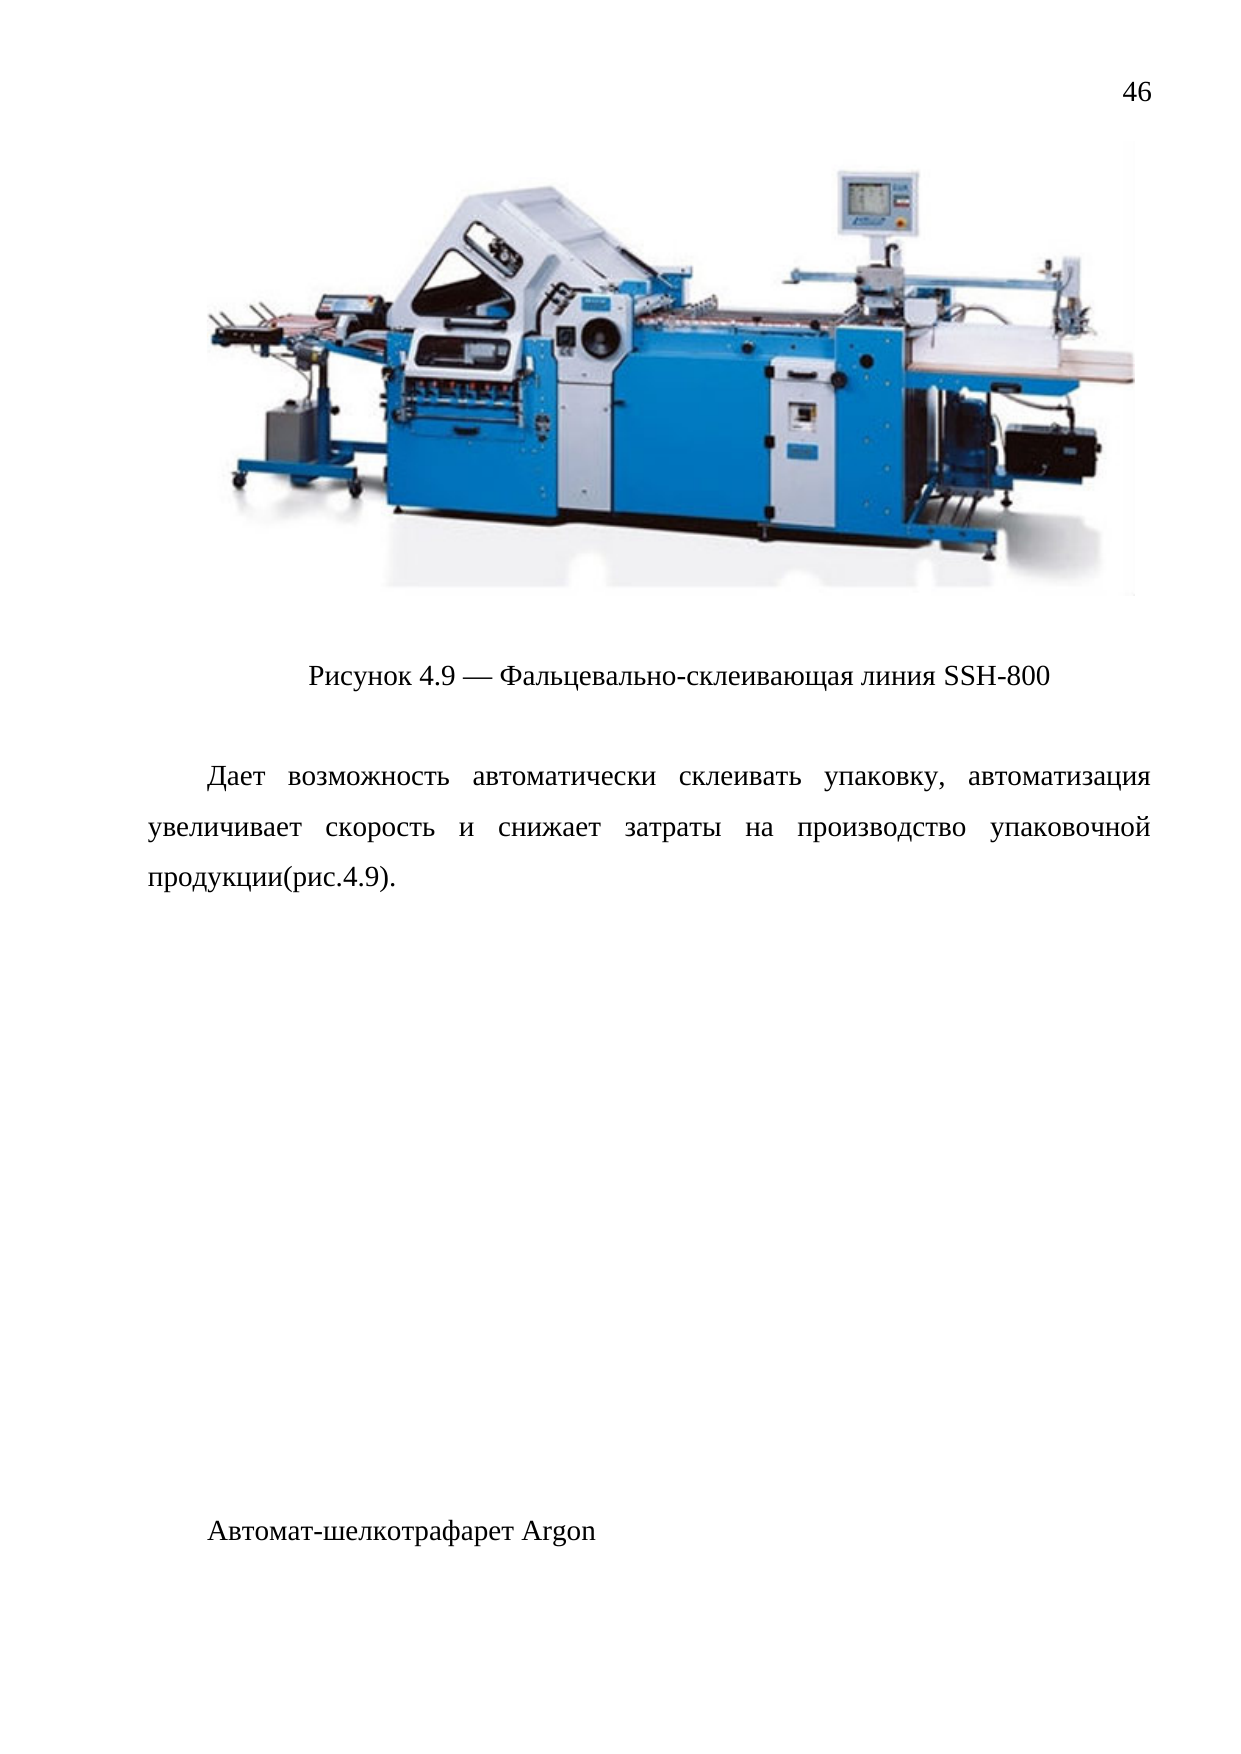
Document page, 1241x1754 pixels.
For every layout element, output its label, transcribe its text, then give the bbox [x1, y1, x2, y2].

text Рисунок 4.9 — Фальцевально-склеивающая линия SSH-800 [148, 658, 1152, 691]
picture [206, 141, 1135, 596]
text Автомат-шелкотрафарет Argon [148, 1513, 1152, 1547]
text Дает возможность автоматически склеивать упаковку, автоматизация увеличивает скорость и снижает затраты на производство упаковочной продукции(рис.4.9). [148, 758, 1152, 893]
